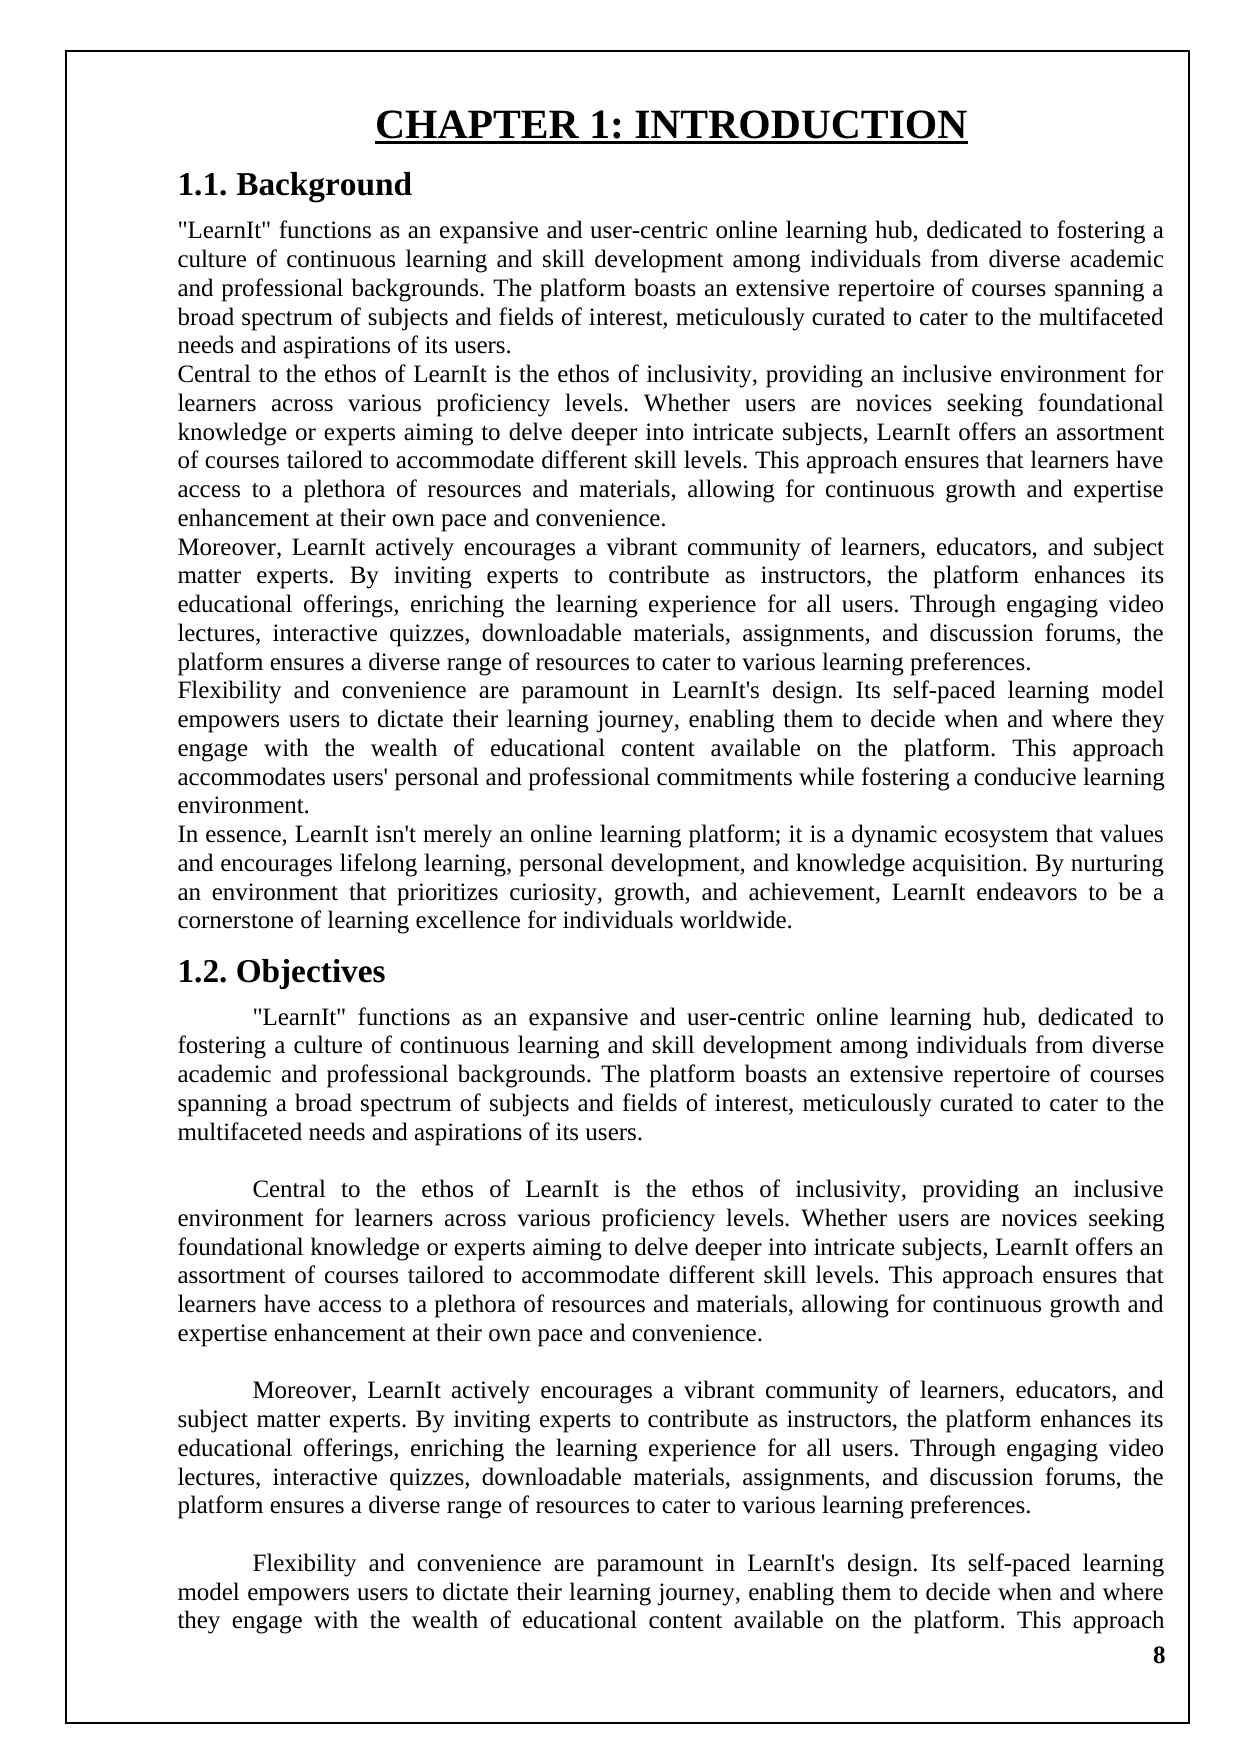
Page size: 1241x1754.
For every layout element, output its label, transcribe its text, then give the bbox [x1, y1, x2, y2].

subtitle CHAPTER 1: INTRODUCTION [177, 100, 1165, 148]
text "LearnIt" functions as an expansive and user-centric online learning hub, dedicated to fostering a culture of continuous learning and skill development among individuals from diverse academic and professional backgrounds. The platform boasts an extensive repertoire of courses spanning a broad spectrum of subjects and fields of interest, meticulously curated to cater to the multifaceted needs and aspirations of its users. [177, 1002, 1165, 1145]
text Central to the ethos of LearnIt is the ethos of inclusivity, providing an inclusive environment for learners across various proficiency levels. Whether users are novices seeking foundational knowledge or experts aiming to delve deeper into intricate subjects, LearnIt offers an assortment of courses tailored to accommodate different skill levels. This approach ensures that learners have access to a plethora of resources and materials, allowing for continuous growth and expertise enhancement at their own pace and convenience. [177, 359, 1165, 532]
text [177, 1548, 1165, 1634]
text "LearnIt" functions as an expansive and user-centric online learning hub, dedicated to fostering a culture of continuous learning and skill development among individuals from diverse academic and professional backgrounds. The platform boasts an extensive repertoire of courses spanning a broad spectrum of subjects and fields of interest, meticulously curated to cater to the multifaceted needs and aspirations of its users. [177, 215, 1165, 359]
text Moreover, LearnIt actively encourages a vibrant community of learners, educators, and subject matter experts. By inviting experts to contribute as instructors, the platform enhances its educational offerings, enriching the learning experience for all users. Through engaging video lectures, interactive quizzes, downloadable materials, assignments, and discussion forums, the platform ensures a diverse range of resources to cater to various learning preferences. [177, 1375, 1165, 1519]
text In essence, LearnIt isn't merely an online learning platform; it is a dynamic ecosystem that values and encourages lifelong learning, personal development, and knowledge acquisition. By nurturing an environment that prioritizes curiosity, growth, and achievement, LearnIt endeavors to be a cornerstone of learning excellence for individuals worldwide. [177, 819, 1165, 934]
text Central to the ethos of LearnIt is the ethos of inclusivity, providing an inclusive environment for learners across various proficiency levels. Whether users are novices seeking foundational knowledge or experts aiming to delve deeper into intricate subjects, LearnIt offers an assortment of courses tailored to accommodate different skill levels. This approach ensures that learners have access to a plethora of resources and materials, allowing for continuous growth and expertise enhancement at their own pace and convenience. [177, 1174, 1165, 1347]
subtitle Background [177, 164, 1165, 203]
subtitle 1.2. Objectives [177, 951, 1165, 989]
text Moreover, LearnIt actively encourages a vibrant community of learners, educators, and subject matter experts. By inviting experts to contribute as instructors, the platform enhances its educational offerings, enriching the learning experience for all users. Through engaging video lectures, interactive quizzes, downloadable materials, assignments, and discussion forums, the platform ensures a diverse range of resources to cater to various learning preferences. [177, 532, 1165, 675]
